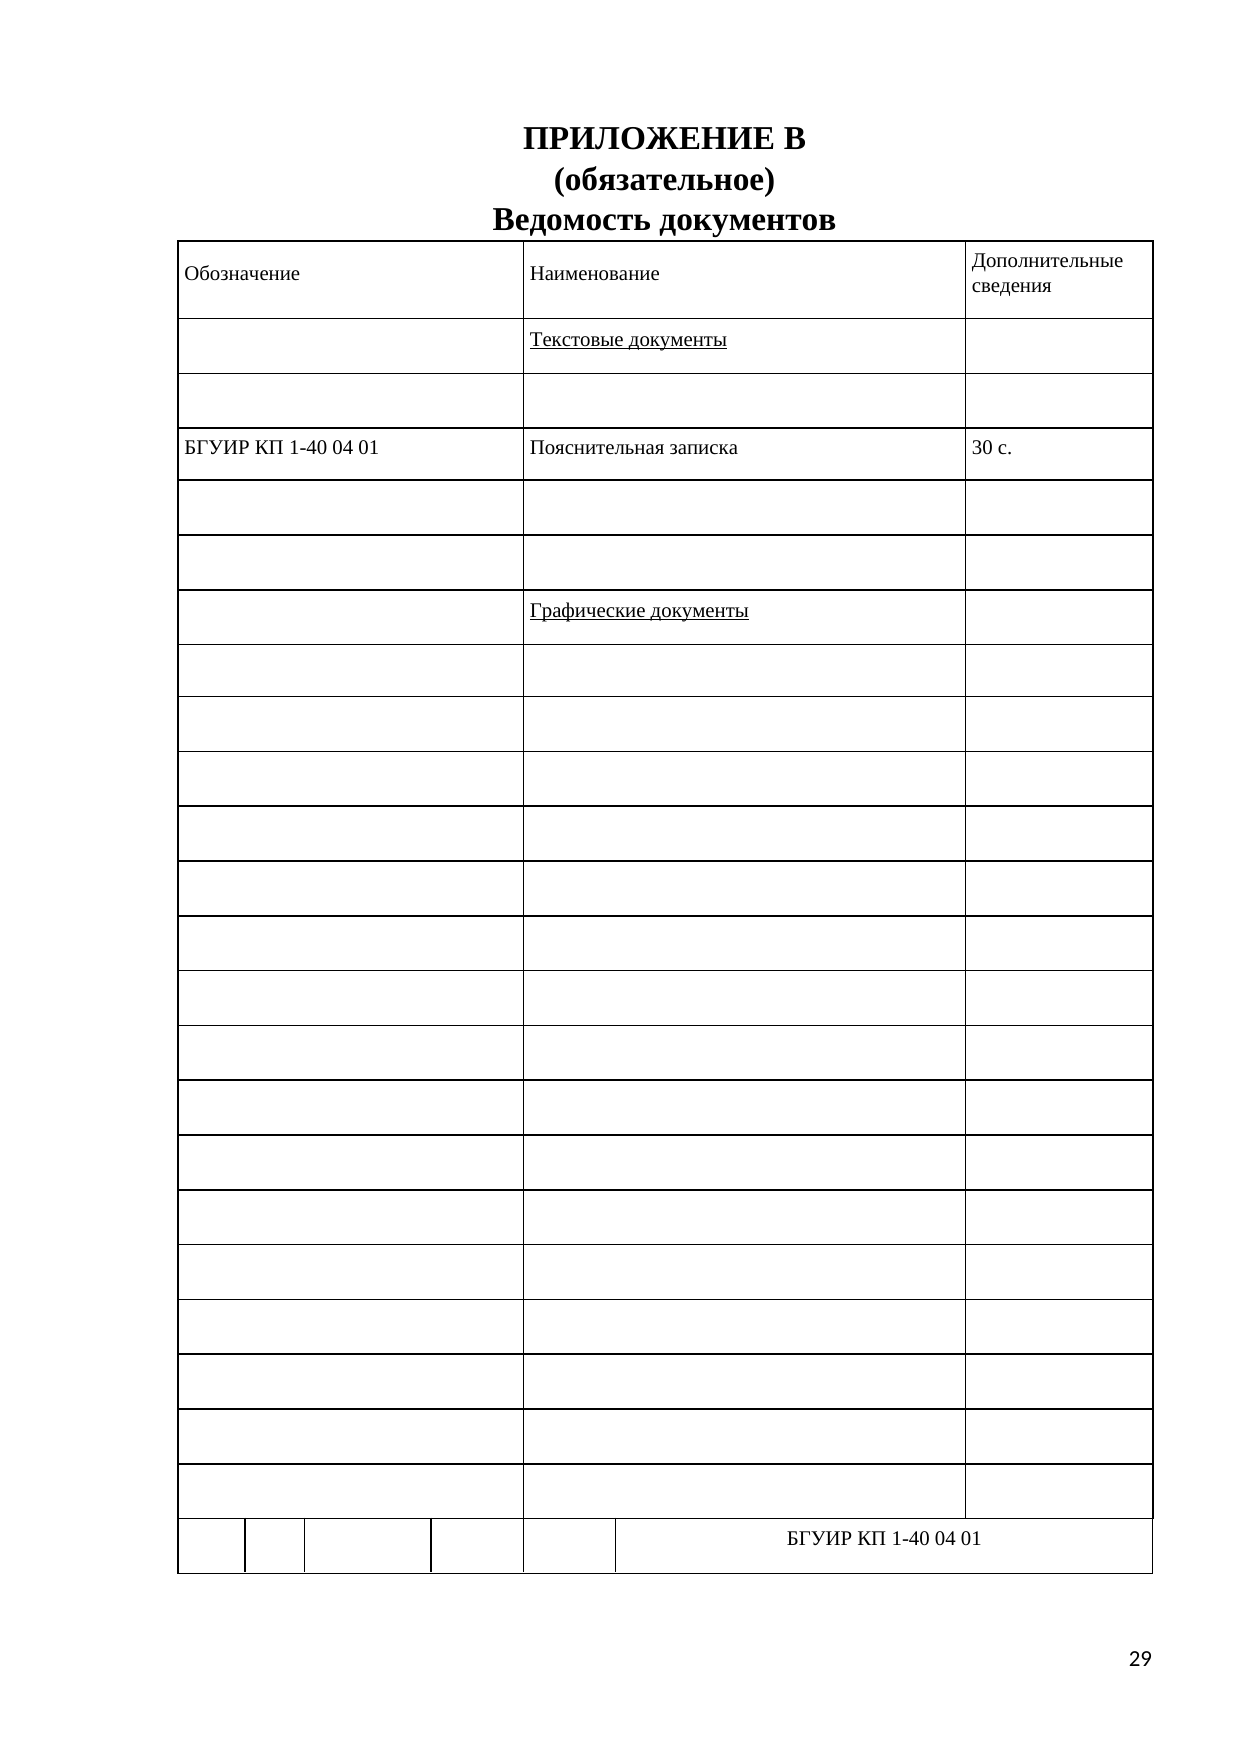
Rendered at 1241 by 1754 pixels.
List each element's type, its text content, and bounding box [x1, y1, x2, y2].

table_cell [524, 1465, 965, 1518]
table_cell [966, 645, 1152, 696]
table_cell [966, 1026, 1152, 1079]
subtitle Ведомость документов [177, 199, 1152, 238]
table_cell [179, 971, 523, 1024]
table_cell [966, 697, 1152, 751]
table_cell [524, 1245, 965, 1298]
table_cell [179, 1355, 523, 1408]
table_cell [966, 862, 1152, 915]
table_cell [966, 1300, 1152, 1353]
table_cell [966, 481, 1152, 534]
table_cell Графические документы [524, 591, 965, 644]
table_cell [179, 1519, 244, 1572]
table_cell [966, 1136, 1152, 1189]
table_cell [179, 1136, 523, 1189]
table_cell [179, 645, 523, 696]
table_cell [305, 1519, 430, 1572]
table_cell [524, 1355, 965, 1408]
table_cell [966, 971, 1152, 1024]
table_cell [524, 1191, 965, 1244]
table_cell Пояснительная записка [524, 429, 965, 479]
table_cell [179, 697, 523, 751]
table_cell [966, 1081, 1152, 1134]
table_cell [179, 319, 523, 372]
table_cell [524, 862, 965, 915]
table_cell [179, 752, 523, 805]
table_cell [524, 752, 965, 805]
table_cell [179, 374, 523, 427]
table_cell [179, 1300, 523, 1353]
table_cell [179, 591, 523, 644]
table_cell [524, 1081, 965, 1134]
table_cell [524, 1300, 965, 1353]
table_cell [179, 1081, 523, 1134]
table_cell [524, 481, 965, 534]
table_cell [179, 1026, 523, 1079]
table_cell [966, 1245, 1152, 1298]
table_cell [966, 752, 1152, 805]
table_cell [524, 536, 965, 589]
table_cell [246, 1519, 304, 1572]
table_cell [966, 319, 1152, 372]
table_cell БГУИР КП 1-40 04 01 [616, 1519, 1152, 1572]
table_cell [966, 591, 1152, 644]
subtitle ПРИЛОЖЕНИЕ В [177, 118, 1152, 156]
table_cell [524, 971, 965, 1024]
table_cell [966, 536, 1152, 589]
table_cell [524, 1136, 965, 1189]
table_cell [179, 1245, 523, 1298]
table_cell [432, 1519, 523, 1572]
table_cell БГУИР КП 1-40 04 01 [179, 429, 523, 479]
table_cell [179, 1410, 523, 1463]
table_cell [966, 1191, 1152, 1244]
table_cell [966, 917, 1152, 970]
table_cell [524, 697, 965, 751]
table_cell [966, 807, 1152, 860]
subtitle (обязательное) [177, 159, 1152, 197]
table_header Обозначение [179, 242, 523, 318]
table_cell [524, 917, 965, 970]
table_cell [524, 1026, 965, 1079]
table_cell [524, 1519, 615, 1572]
table_cell [524, 374, 965, 427]
table_cell [179, 1191, 523, 1244]
table_cell [179, 1465, 523, 1518]
table_cell Текстовые документы [524, 319, 965, 372]
table_cell [966, 1465, 1152, 1518]
table_cell [966, 1355, 1152, 1408]
table_cell [524, 807, 965, 860]
table_cell 30 с. [966, 429, 1152, 479]
table_cell [179, 536, 523, 589]
table_cell [179, 862, 523, 915]
table_cell [966, 1410, 1152, 1463]
table_cell [966, 374, 1152, 427]
table_cell [179, 807, 523, 860]
table_cell [524, 1410, 965, 1463]
table_cell [524, 645, 965, 696]
table_header Дополнительные сведения [966, 242, 1152, 318]
table_cell [179, 917, 523, 970]
table_cell [179, 481, 523, 534]
table_header Наименование [524, 242, 965, 318]
